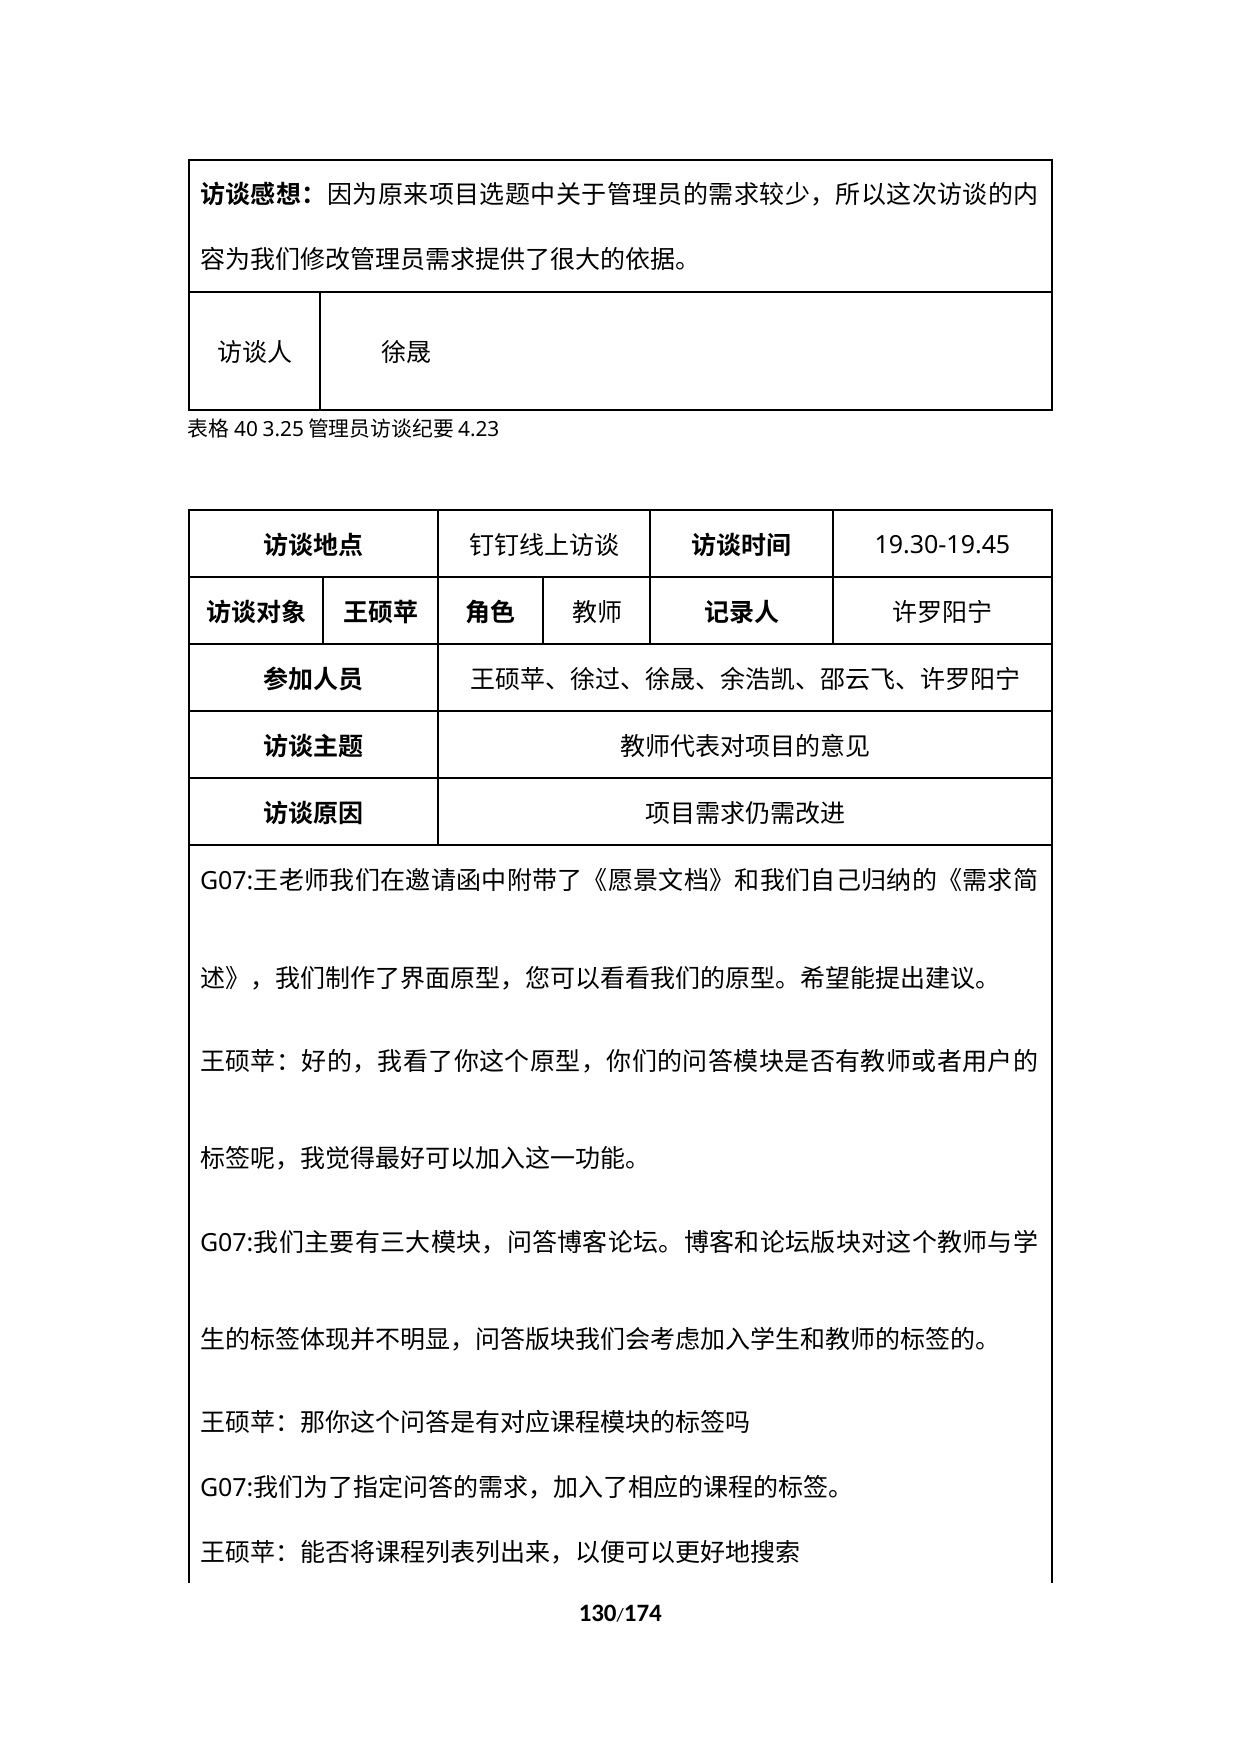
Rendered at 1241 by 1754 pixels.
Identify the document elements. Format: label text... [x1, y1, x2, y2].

table_cell 王硕苹、徐过、徐晟、余浩凯、邵云飞、许罗阳宁 [439, 645, 1051, 710]
table_cell 项目需求仍需改进 [439, 779, 1051, 844]
table_cell 访谈人 [190, 293, 319, 409]
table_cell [190, 846, 1051, 1583]
table_cell 角色 [439, 578, 542, 643]
table_cell 教师代表对项目的意见 [439, 712, 1051, 777]
table_cell 记录人 [651, 578, 832, 643]
table_cell 访谈对象 [190, 578, 322, 643]
table_header 访谈时间 [651, 511, 832, 576]
table_cell 访谈原因 [190, 779, 437, 844]
table_cell 教师 [544, 578, 649, 643]
table_cell 王硕苹 [324, 578, 437, 643]
table_header 钉钉线上访谈 [439, 511, 649, 576]
table_cell 徐晟 [321, 293, 1051, 409]
table_cell 访谈感想：因为原来项目选题中关于管理员的需求较少，所以这次访谈的内容为我们修改管理员需求提供了很大的依据。 [190, 161, 1051, 291]
table_header 访谈地点 [190, 511, 437, 576]
table_cell 参加人员 [190, 645, 437, 710]
table_header 19.30-19.45 [834, 511, 1051, 576]
table_cell 许罗阳宁 [834, 578, 1051, 643]
text 表格 40 3.25管理员访谈纪要4.23 [187, 411, 1053, 444]
table_cell 访谈主题 [190, 712, 437, 777]
